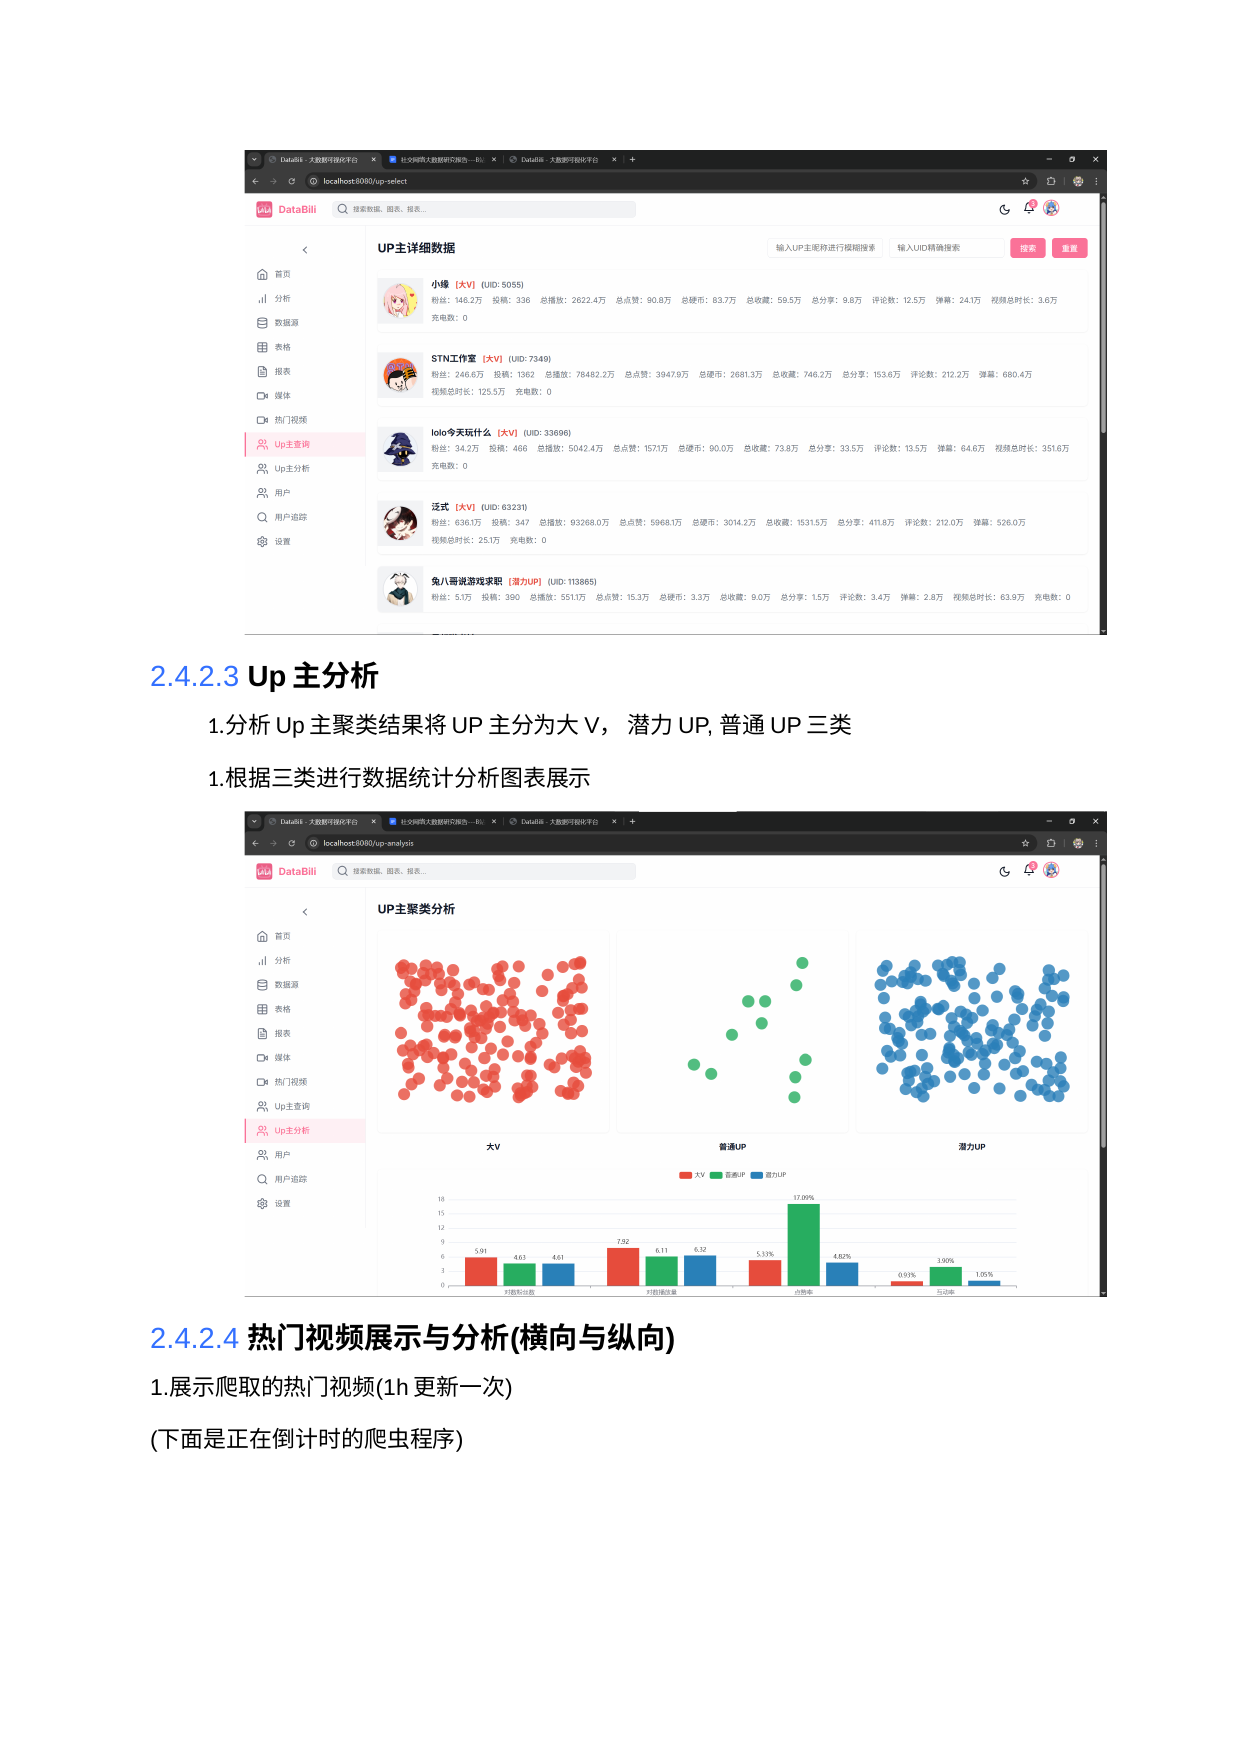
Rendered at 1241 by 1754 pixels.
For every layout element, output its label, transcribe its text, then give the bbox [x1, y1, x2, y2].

text (下面是正在倒计时的爬虫程序) [150, 1421, 1090, 1454]
picture [244, 150, 1107, 635]
text 1.展示爬取的热门视频(1h更新一次) [150, 1369, 1090, 1402]
list 分析Up主聚类结果将UP主分为大V， 潜力UP, 普通UP三类 [207, 707, 1090, 740]
picture [244, 811, 1107, 1297]
list 根据三类进行数据统计分析图表展示 [207, 759, 1090, 793]
